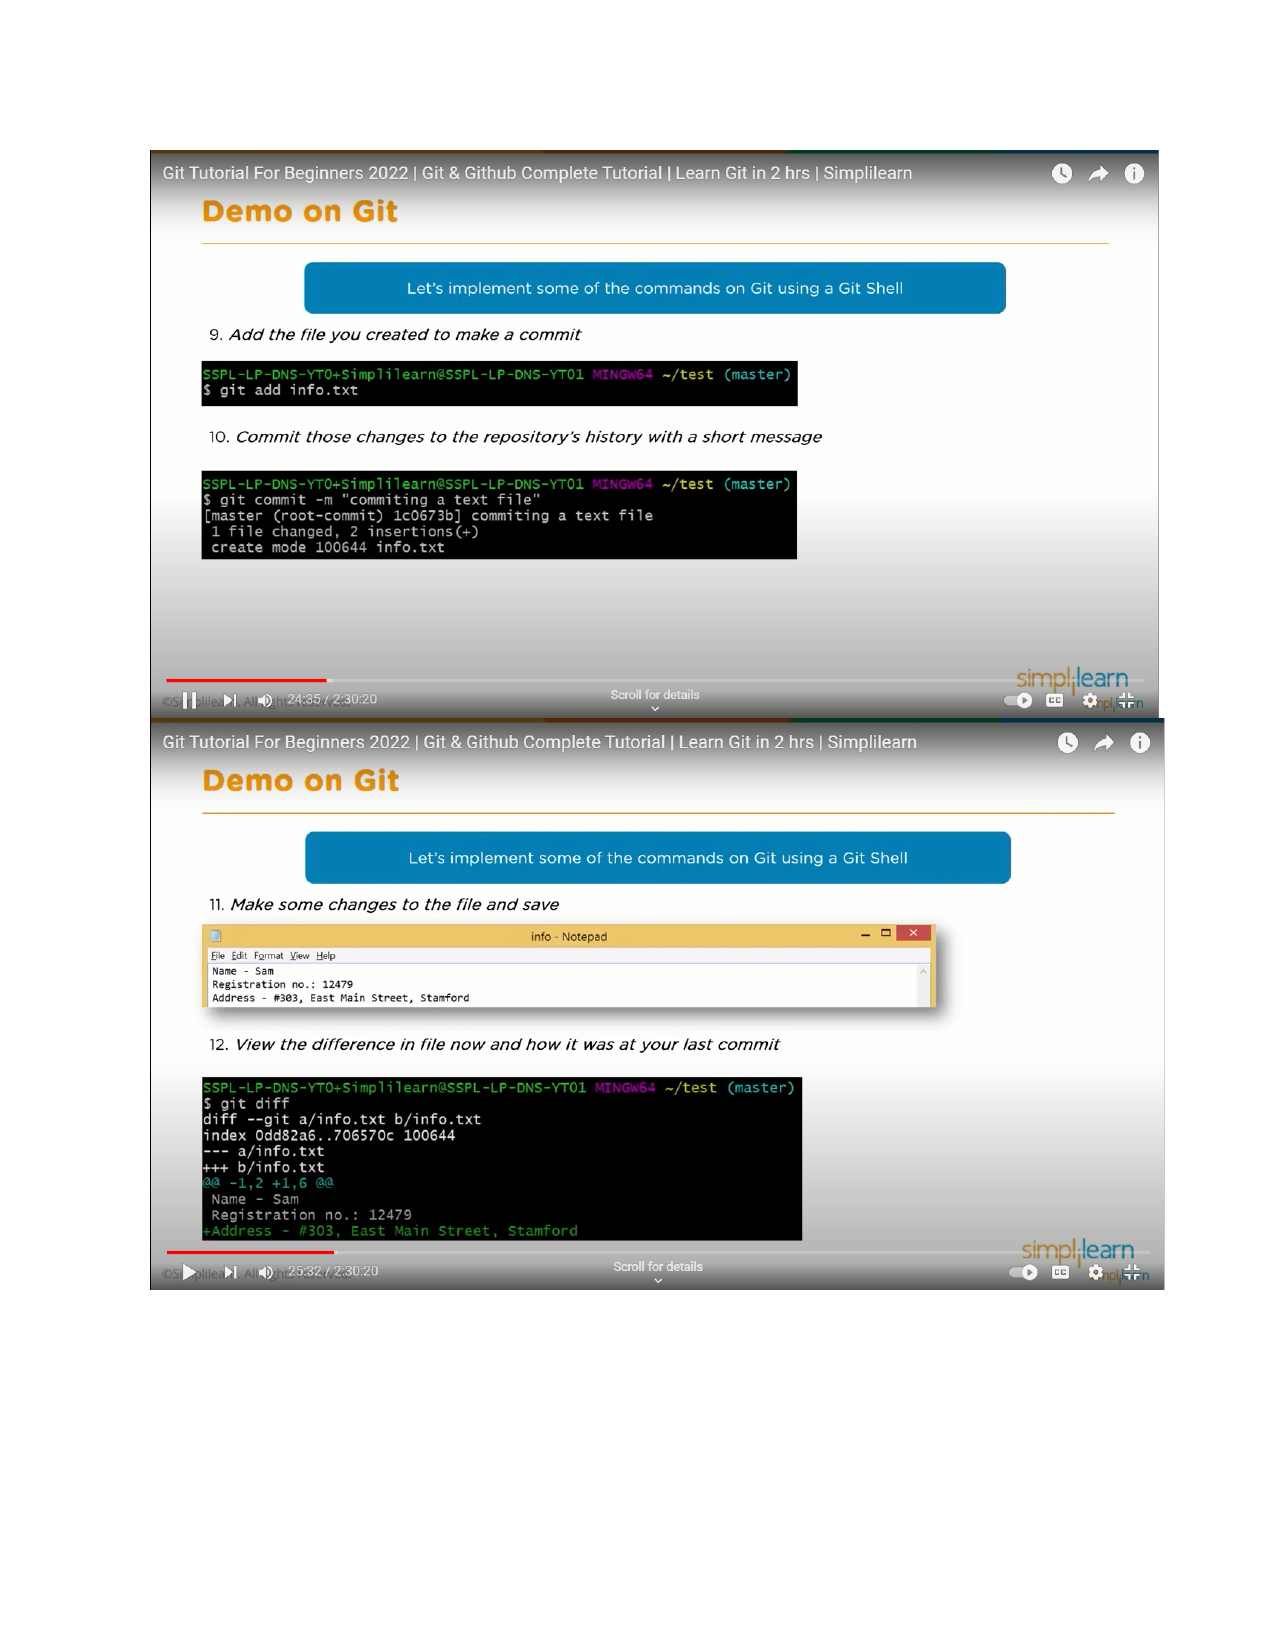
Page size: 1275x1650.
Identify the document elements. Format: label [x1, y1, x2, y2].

picture [150, 150, 1165, 1290]
